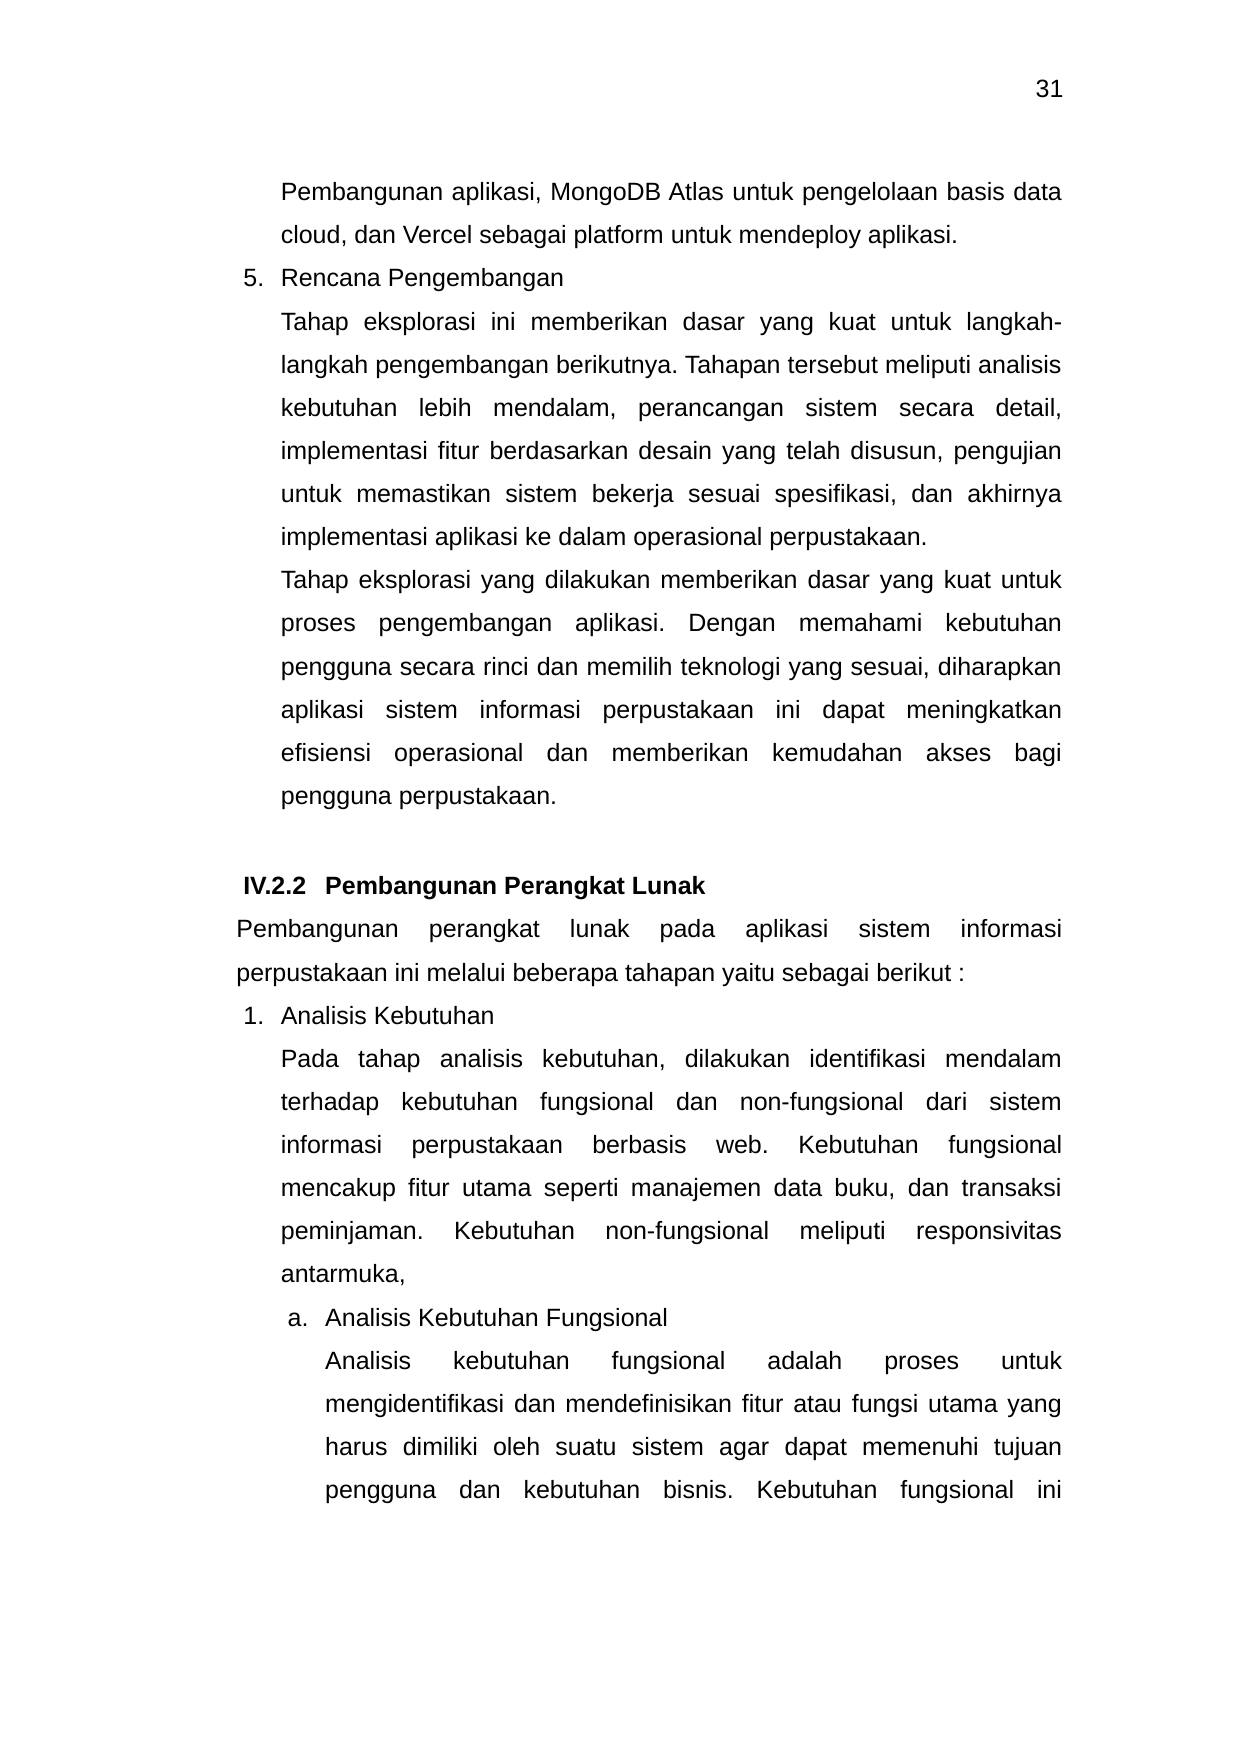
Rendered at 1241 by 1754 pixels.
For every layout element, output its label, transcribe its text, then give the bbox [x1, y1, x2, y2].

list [325, 1346, 1063, 1504]
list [281, 177, 1063, 249]
text Tahap eksplorasi yang dilakukan memberikan dasar yang kuat untuk proses pengembangan aplikasi. Dengan memahami kebutuhan pengguna secara rinci dan memilih teknologi yang sesuai, diharapkan aplikasi sistem informasi perpustakaan ini dapat meningkatkan efisiensi operasional dan memberikan kemudahan akses bagi pengguna perpustakaan. [281, 565, 1063, 810]
list Tahap eksplorasi ini memberikan dasar yang kuat untuk langkah-langkah pengembangan berikutnya. Tahapan tersebut meliputi analisis kebutuhan lebih mendalam, perancangan sistem secara detail, implementasi fitur berdasarkan desain yang telah disusun, pengujian untuk memastikan sistem bekerja sesuai spesifikasi, dan akhirnya implementasi aplikasi ke dalam operasional perpustakaan. [281, 307, 1063, 551]
subtitle Pembangunan Perangkat Lunak [243, 871, 1063, 900]
list Pembangunan perangkat lunak pada aplikasi sistem informasi perpustakaan ini melalui beberapa tahapan yaitu sebagai berikut : [236, 914, 1063, 986]
list Analisis Kebutuhan Fungsional [287, 1303, 1063, 1331]
list Pada tahap analisis kebutuhan, dilakukan identifikasi mendalam terhadap kebutuhan fungsional dan non-fungsional dari sistem informasi perpustakaan berbasis web. Kebutuhan fungsional mencakup fitur utama seperti manajemen data buku, dan transaksi peminjaman. Kebutuhan non-fungsional meliputi responsivitas antarmuka, [281, 1044, 1063, 1288]
list Analisis Kebutuhan [243, 1001, 1063, 1029]
list Rencana Pengembangan [243, 263, 1063, 292]
